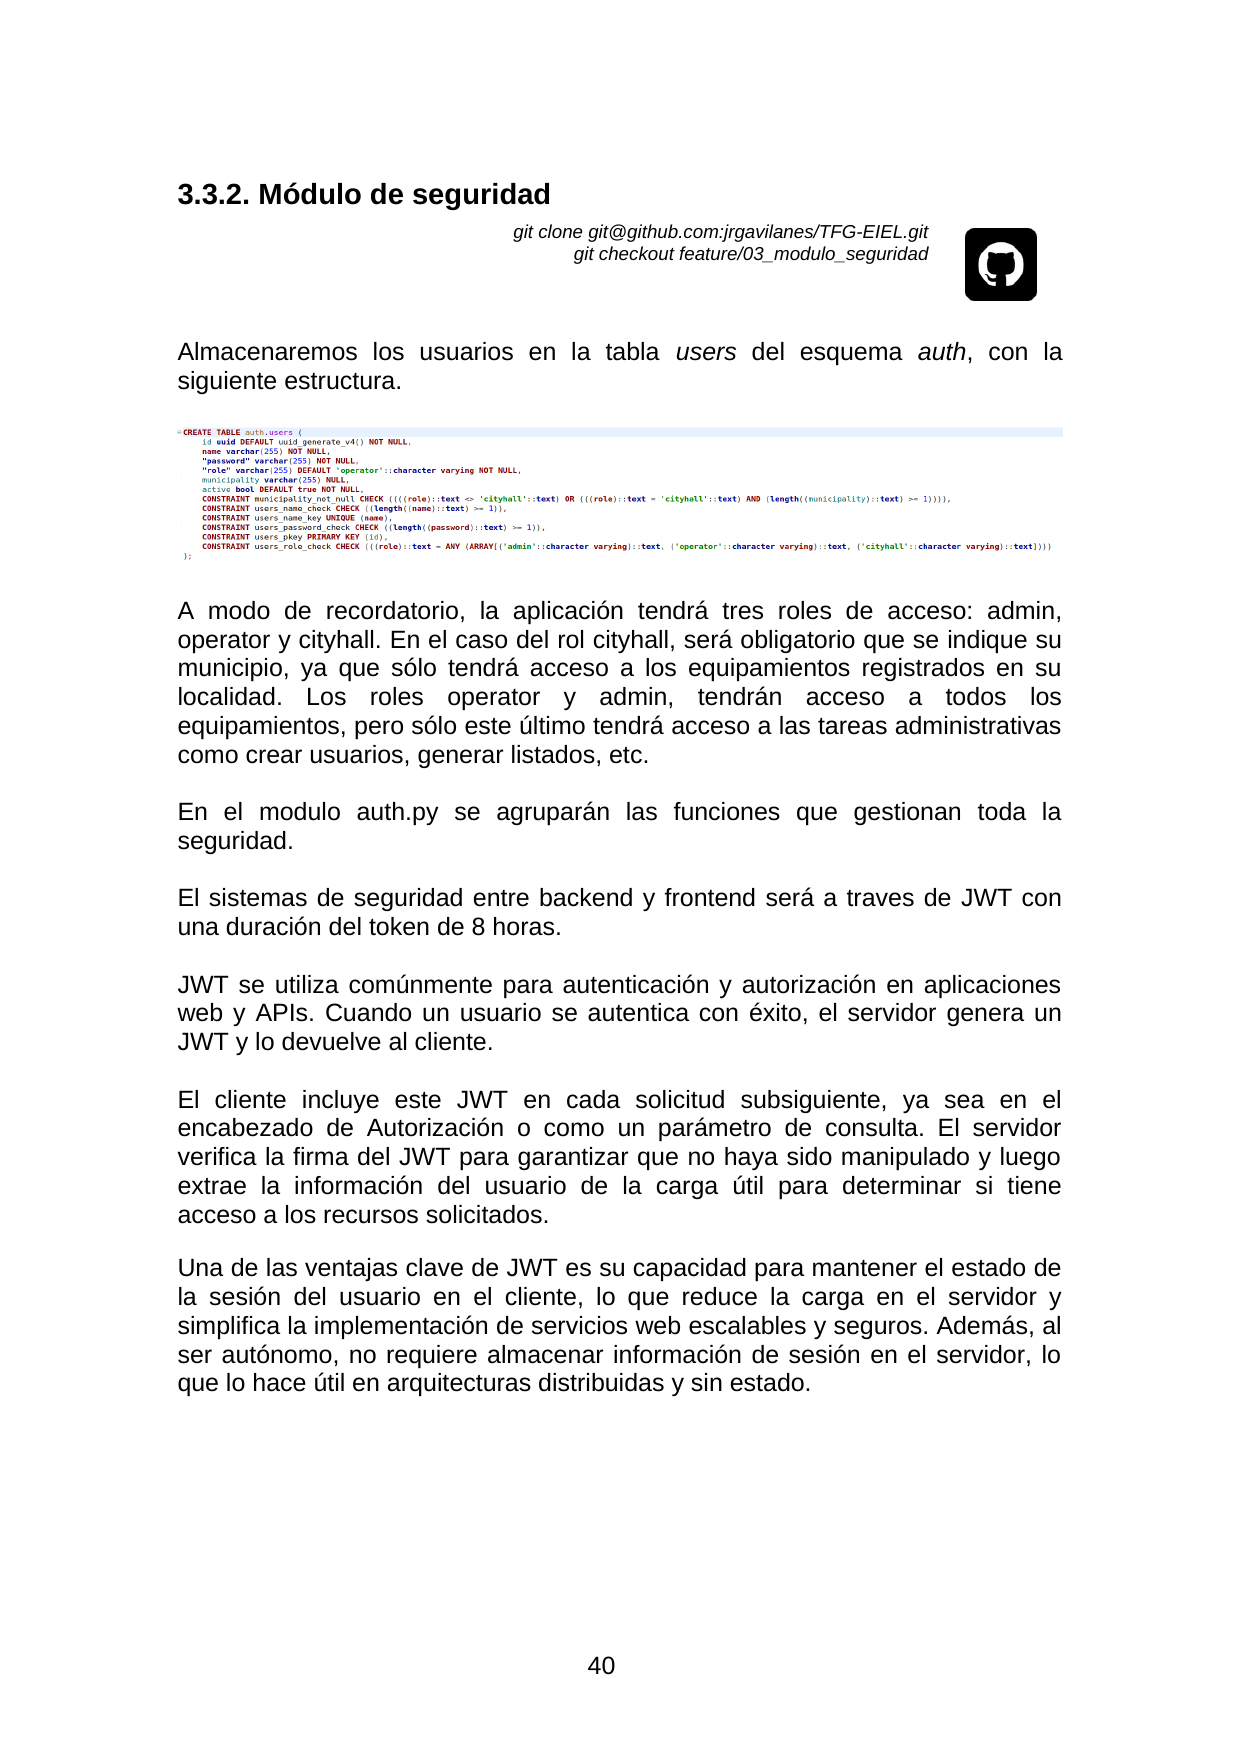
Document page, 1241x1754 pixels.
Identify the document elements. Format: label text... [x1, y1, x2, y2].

text En el modulo auth.py se agruparán las funciones que gestionan toda la seguridad. [177, 797, 1063, 854]
text Una de las ventajas clave de JWT es su capacidad para mantener el estado de la sesión del usuario en el cliente, lo que reduce la carga en el servidor y simplifica la implementación de servicios web escalables y seguros. Además, al ser autónomo, no requiere almacenar información de sesión en el servidor, lo que lo hace útil en arquitecturas distribuidas y sin estado. [177, 1253, 1063, 1397]
text El sistemas de seguridad entre backend y frontend será a traves de JWT con una duración del token de 8 horas. [177, 883, 1063, 941]
subtitle 3.3.2. Módulo de seguridad [177, 177, 1063, 210]
picture [952, 220, 1051, 307]
text El cliente incluye este JWT en cada solicitud subsiguiente, ya sea en el encabezado de Autorización o como un parámetro de consulta. El servidor verifica la firma del JWT para garantizar que no haya sido manipulado y luego extrae la información del usuario de la carga útil para determinar si tiene acceso a los recursos solicitados. [177, 1084, 1063, 1228]
text Almacenaremos los usuarios en la tabla users del esquema auth, con la siguiente estructura. [177, 337, 1063, 394]
text JWT se utiliza comúnmente para autenticación y autorización en aplicaciones web y APIs. Cuando un usuario se autentica con éxito, el servidor genera un JWT y lo devuelve al cliente. [177, 969, 1063, 1056]
text A modo de recordatorio, la aplicación tendrá tres roles de acceso: admin, operator y cityhall. En el caso del rol cityhall, será obligatorio que se indique su municipio, ya que sólo tendrá acceso a los equipamientos registrados en su localidad. Los roles operator y admin, tendrán acceso a todos los equipamientos, pero sólo este último tendrá acceso a las tareas administrativas como crear usuarios, generar listados, etc. [177, 596, 1063, 768]
picture [177, 423, 1063, 567]
